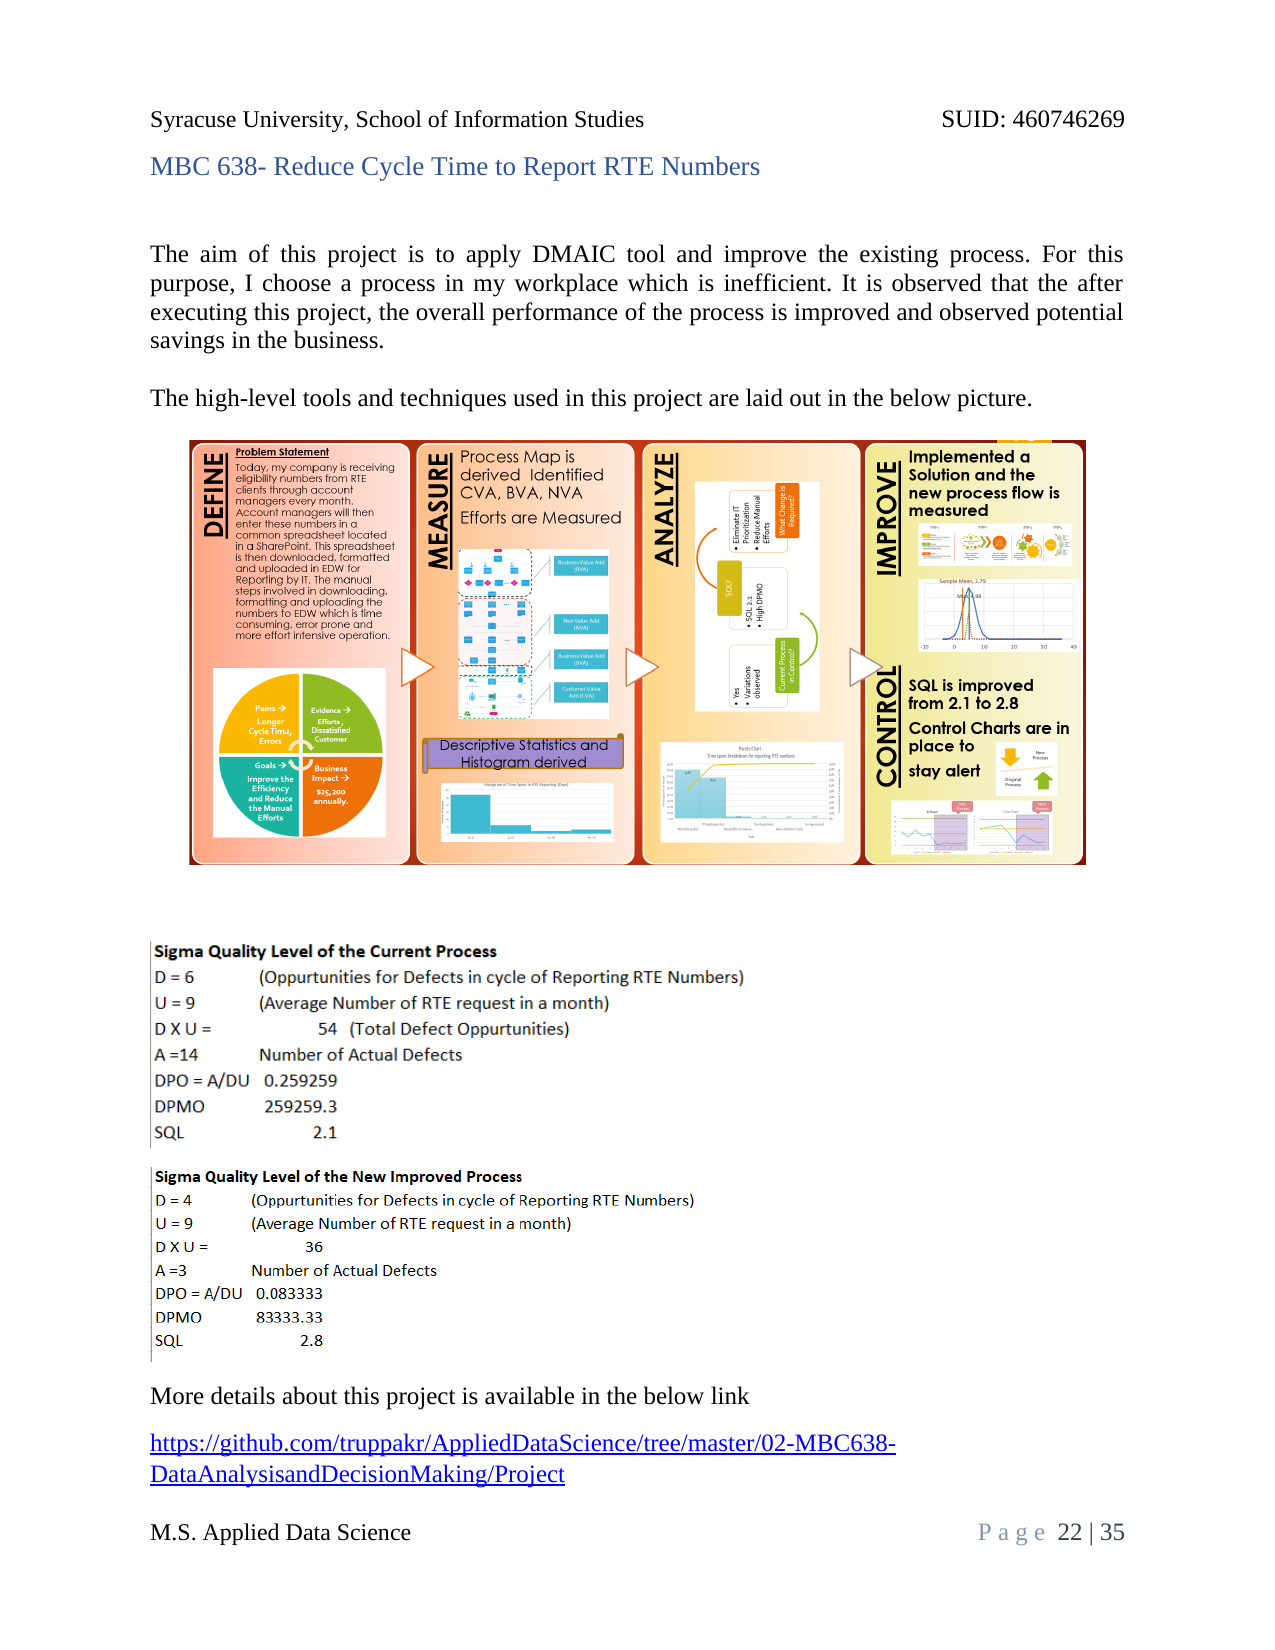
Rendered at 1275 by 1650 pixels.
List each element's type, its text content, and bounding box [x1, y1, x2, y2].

picture [150, 941, 748, 1148]
text More details about this project is available in the below link [150, 1381, 1125, 1409]
text The high-level tools and techniques used in this project are laid out in the below picture. [150, 383, 1125, 412]
text https://github.com/truppakr/AppliedDataScience/tree/master/02-MBC638-DataAnalysisandDecisionMaking/Project [150, 1428, 1125, 1488]
picture [150, 1167, 706, 1362]
text The aim of this project is to apply DMAIC tool and improve the existing process. For this purpose, I choose a process in my workplace which is inefficient. It is observed that the after executing this project, the overall performance of the process is improved and observed potential savings in the business. [150, 239, 1125, 354]
subtitle MBC 638- Reduce Cycle Time to Report RTE Numbers [150, 150, 1125, 181]
picture [189, 440, 1086, 865]
